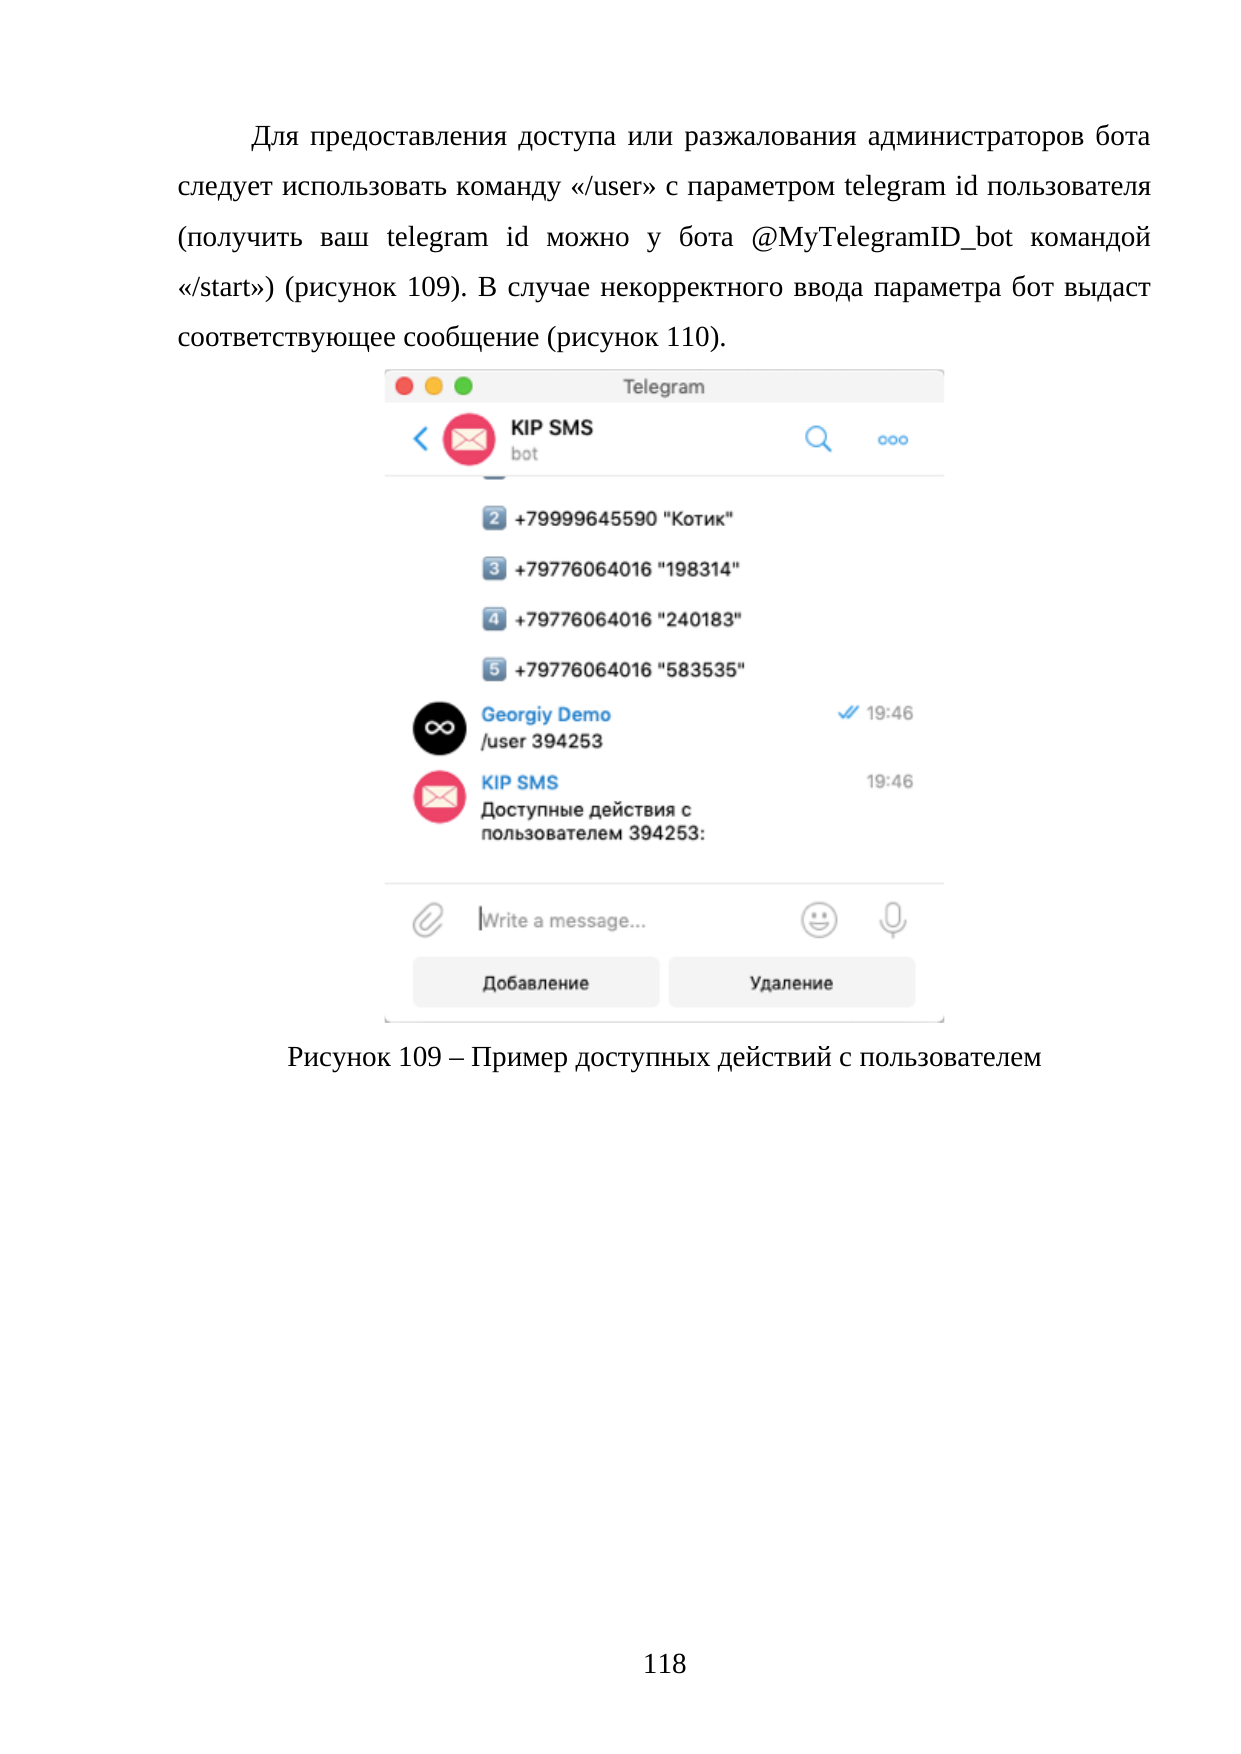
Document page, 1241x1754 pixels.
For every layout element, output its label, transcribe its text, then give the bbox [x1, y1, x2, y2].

text Рисунок 109 – Пример доступных действий с пользователем [177, 1039, 1152, 1073]
picture [384, 369, 945, 1023]
text Для предоставления доступа или разжалования администраторов бота следует использовать команду «/user» с параметром telegram id пользователя (получить ваш telegram id можно у бота @MyTelegramID_bot командой «/start») (рисунок 109). В случае некорректного ввода параметра бот выдаст соответствующее сообщение (рисунок 110). [177, 118, 1152, 353]
